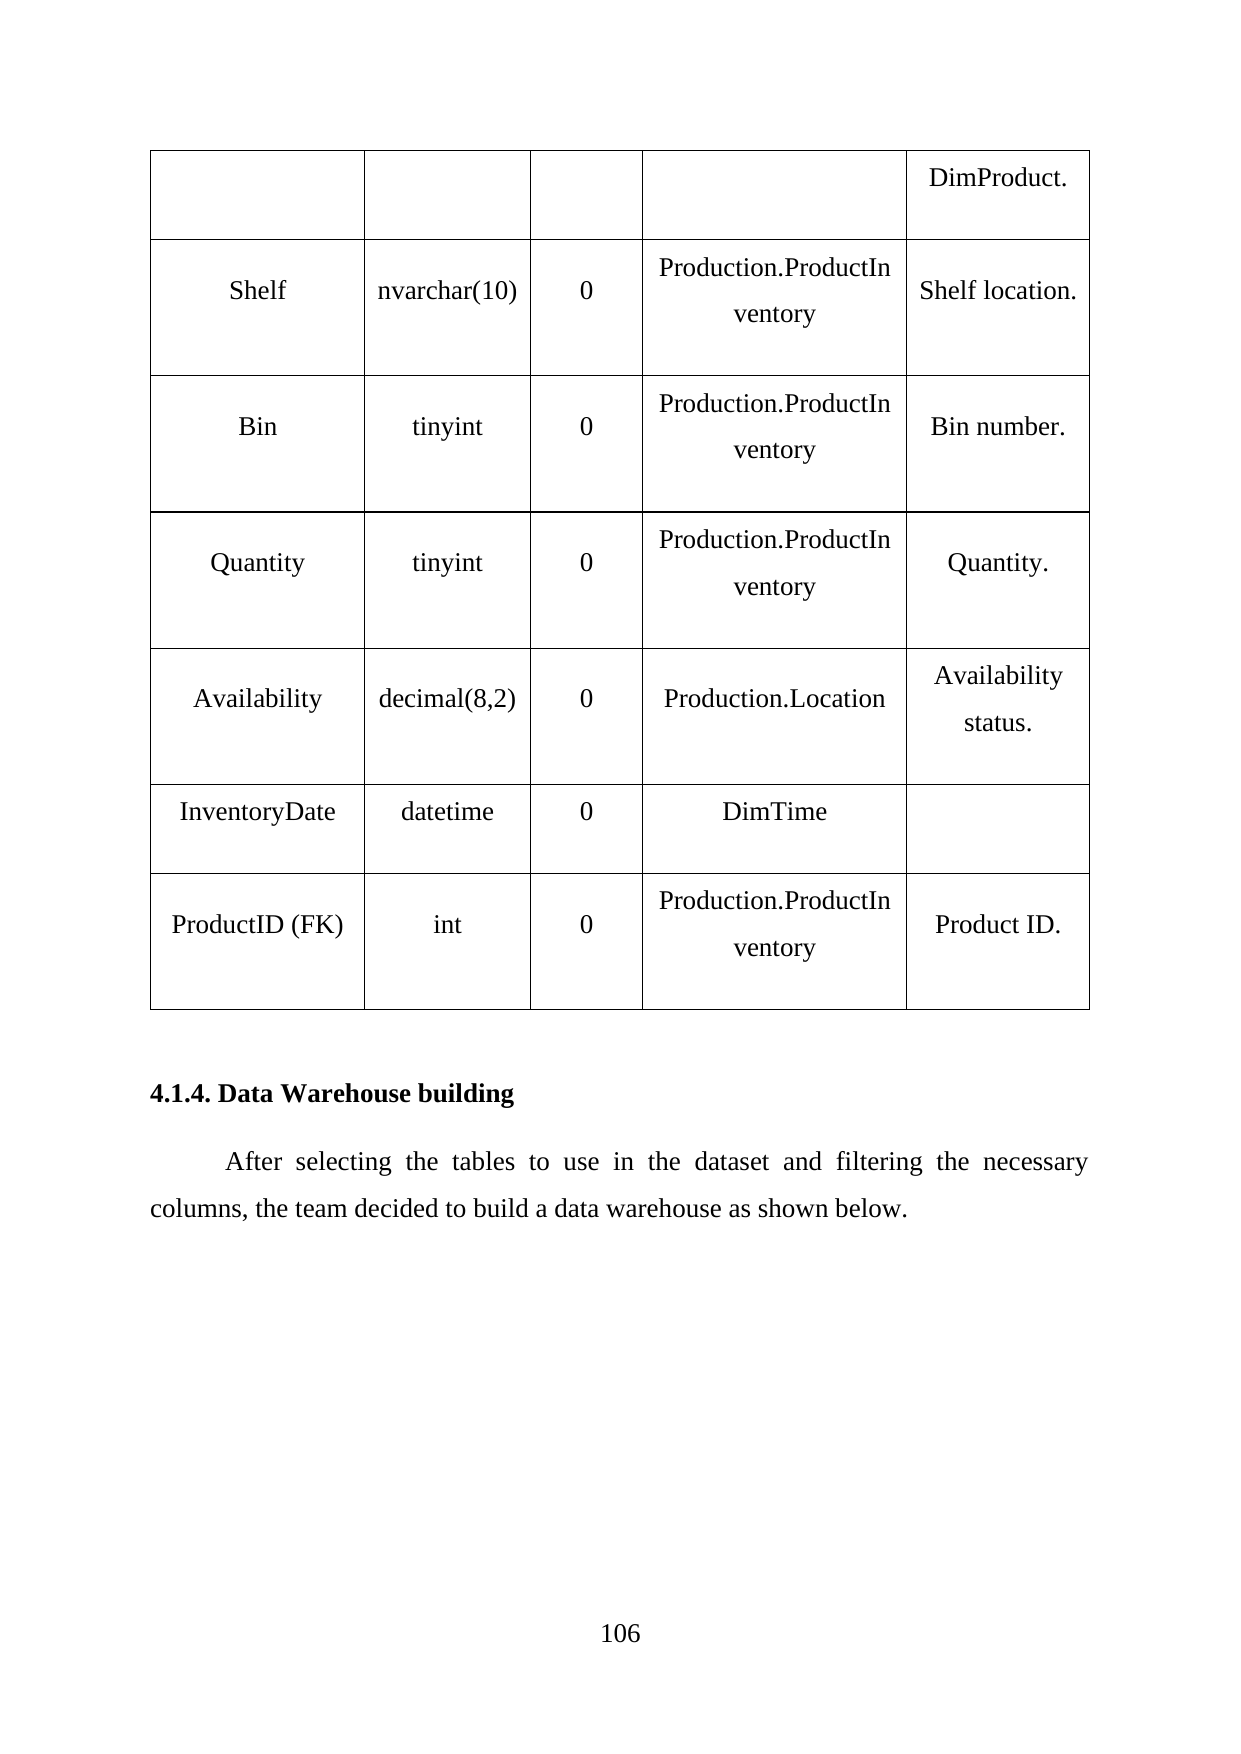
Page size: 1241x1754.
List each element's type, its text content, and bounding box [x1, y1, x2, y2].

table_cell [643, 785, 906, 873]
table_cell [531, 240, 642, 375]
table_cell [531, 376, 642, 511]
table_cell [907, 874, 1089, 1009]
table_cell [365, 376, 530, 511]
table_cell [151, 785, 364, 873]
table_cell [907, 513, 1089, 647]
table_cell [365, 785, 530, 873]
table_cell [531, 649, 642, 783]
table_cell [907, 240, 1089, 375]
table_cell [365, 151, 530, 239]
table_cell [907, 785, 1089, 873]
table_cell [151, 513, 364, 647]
text After selecting the tables to use in the dataset and filtering the necessary columns, the team decided to build a data warehouse as shown below. [150, 1145, 1090, 1223]
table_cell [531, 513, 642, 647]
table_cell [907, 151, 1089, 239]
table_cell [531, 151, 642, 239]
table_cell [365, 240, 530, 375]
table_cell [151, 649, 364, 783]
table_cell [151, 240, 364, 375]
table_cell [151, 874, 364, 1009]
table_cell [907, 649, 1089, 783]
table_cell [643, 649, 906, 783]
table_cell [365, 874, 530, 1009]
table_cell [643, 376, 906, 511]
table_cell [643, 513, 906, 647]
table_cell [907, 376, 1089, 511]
subtitle 4.1.4. Data Warehouse building [150, 1077, 1090, 1109]
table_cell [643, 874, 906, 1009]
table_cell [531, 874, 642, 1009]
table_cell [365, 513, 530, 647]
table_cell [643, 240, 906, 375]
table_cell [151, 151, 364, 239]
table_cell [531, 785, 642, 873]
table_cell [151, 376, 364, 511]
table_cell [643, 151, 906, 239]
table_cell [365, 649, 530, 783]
